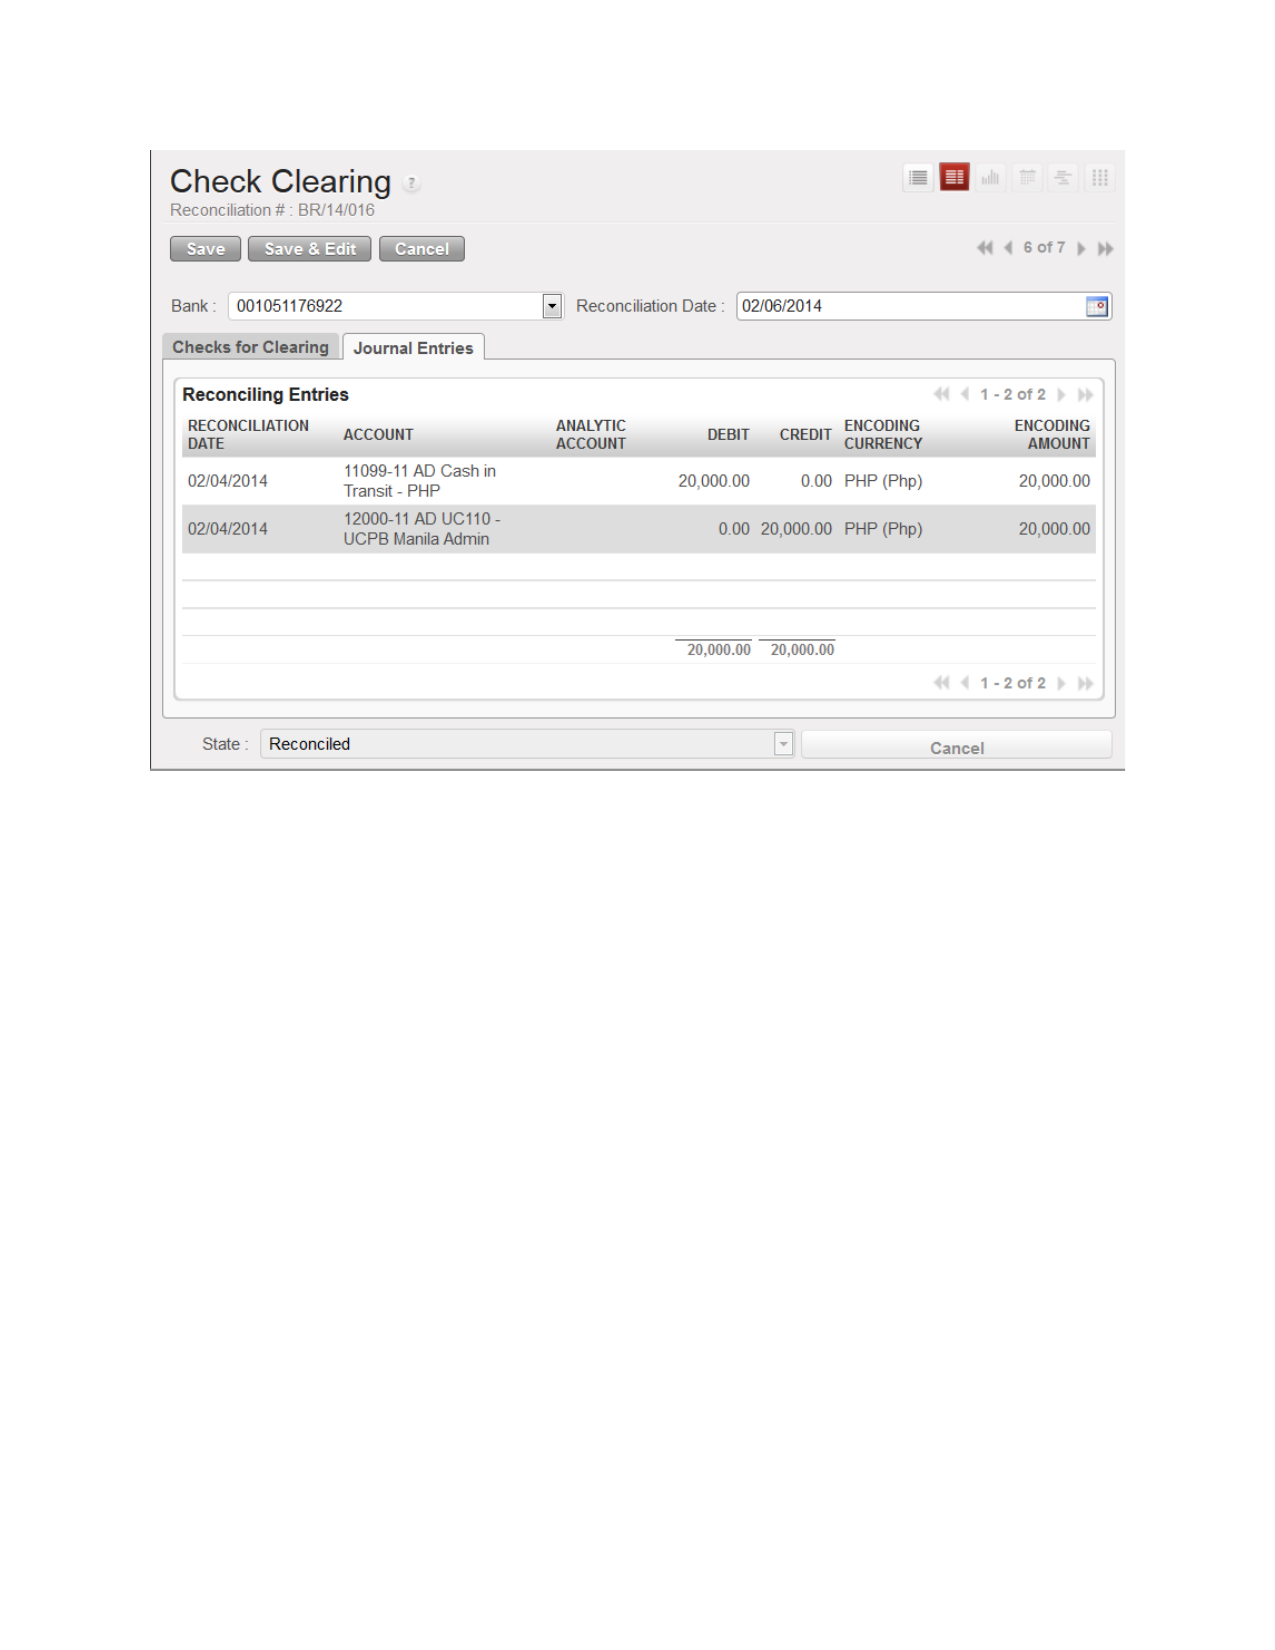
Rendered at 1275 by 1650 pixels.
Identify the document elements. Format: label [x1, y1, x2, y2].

picture [150, 150, 1125, 771]
